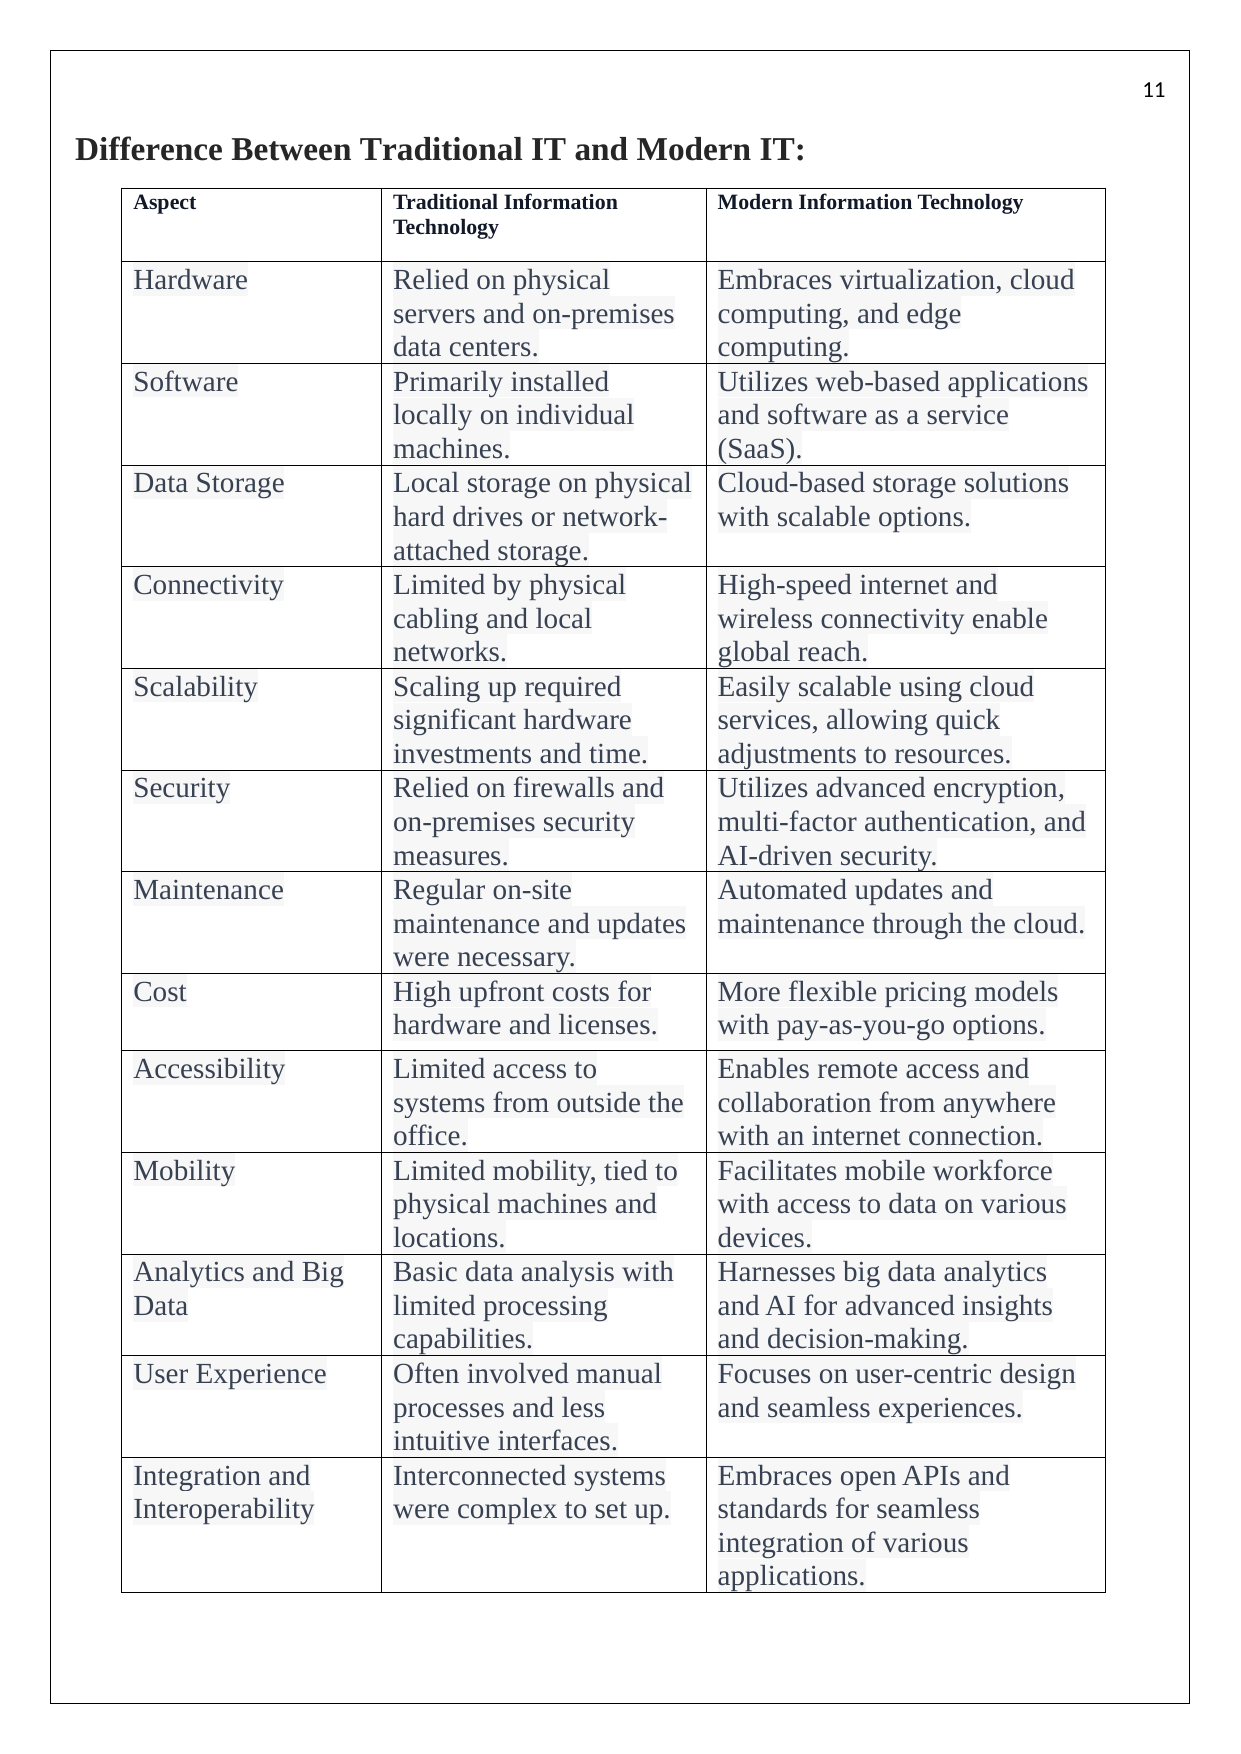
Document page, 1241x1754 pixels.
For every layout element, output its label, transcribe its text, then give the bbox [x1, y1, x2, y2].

table_cell Often involved manual processes and less intuitive interfaces. [605, 1356, 706, 1457]
table_cell Primarily installed locally on individual machines. [382, 364, 706, 464]
table_cell Local storage on physical hard drives or network-attached storage. [589, 466, 706, 566]
table_cell Harnesses big data analytics and AI for advanced insights and decision-making. [969, 1255, 1105, 1355]
table_cell Analytics and Big Data [122, 1255, 381, 1355]
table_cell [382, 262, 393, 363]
table_cell Cost [122, 974, 381, 1050]
table_cell Enables remote access and collaboration from anywhere with an internet connection. [1029, 1051, 1105, 1152]
table_cell Limited mobility, tied to physical machines and locations. [506, 1153, 706, 1253]
table_cell Focuses on user-centric design and seamless experiences. [707, 1356, 1105, 1457]
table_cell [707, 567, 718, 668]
table_cell Embraces open APIs and standards for seamless integration of various applications. [707, 1458, 1105, 1592]
table_cell Hardware [122, 262, 381, 363]
table_cell More flexible pricing models with pay-as-you-go options. [707, 974, 1105, 1050]
table_cell Embraces virtualization, cloud computing, and edge computing. [849, 262, 1105, 363]
table_header Aspect [122, 189, 381, 261]
table_cell Utilizes advanced encryption, multi-factor authentication, and AI-driven security. [937, 771, 1105, 871]
table_cell Scaling up required significant hardware investments and time. [382, 669, 706, 769]
table_cell Mobility [122, 1153, 381, 1253]
table_cell Interconnected systems were complex to set up. [382, 1458, 706, 1592]
table_cell Connectivity [122, 567, 381, 668]
table_cell Relied on firewalls and on-premises security measures. [509, 771, 706, 871]
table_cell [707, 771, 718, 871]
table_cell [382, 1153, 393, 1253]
table_cell Easily scalable using cloud services, allowing quick adjustments to resources. [707, 669, 1105, 769]
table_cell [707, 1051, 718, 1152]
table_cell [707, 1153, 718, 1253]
table_header Modern Information Technology [707, 189, 1105, 261]
table_cell Cloud-based storage solutions with scalable options. [707, 466, 1105, 566]
table_cell High upfront costs for hardware and licenses. [382, 974, 706, 1050]
table_cell Automated updates and maintenance through the cloud. [707, 872, 1105, 973]
table_cell High-speed internet and wireless connectivity enable global reach. [868, 567, 1105, 668]
table_cell Utilizes web-based applications and software as a service (SaaS). [707, 364, 1105, 464]
table_cell Integration and Interoperability [122, 1458, 381, 1592]
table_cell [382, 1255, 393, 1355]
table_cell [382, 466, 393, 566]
table_cell Regular on-site maintenance and updates were necessary. [572, 872, 706, 973]
table_cell Software [122, 364, 381, 464]
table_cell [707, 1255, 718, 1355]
table_cell Data Storage [122, 466, 381, 566]
table_cell Relied on physical servers and on-premises data centers. [539, 262, 706, 363]
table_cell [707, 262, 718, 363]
table_cell Limited by physical cabling and local networks. [507, 567, 706, 668]
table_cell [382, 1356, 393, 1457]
table_cell Facilitates mobile workforce with access to data on various devices. [812, 1153, 1105, 1253]
table_cell Basic data analysis with limited processing capabilities. [533, 1255, 706, 1355]
table_cell Limited access to systems from outside the office. [468, 1051, 706, 1152]
table_cell Accessibility [122, 1051, 381, 1152]
table_cell User Experience [122, 1356, 381, 1457]
table_cell Security [122, 771, 381, 871]
text Difference Between Traditional IT and Modern IT: [75, 129, 1165, 168]
table_cell Maintenance [122, 872, 381, 973]
table_cell Scalability [122, 669, 381, 769]
table_header Traditional Information Technology [382, 189, 706, 261]
